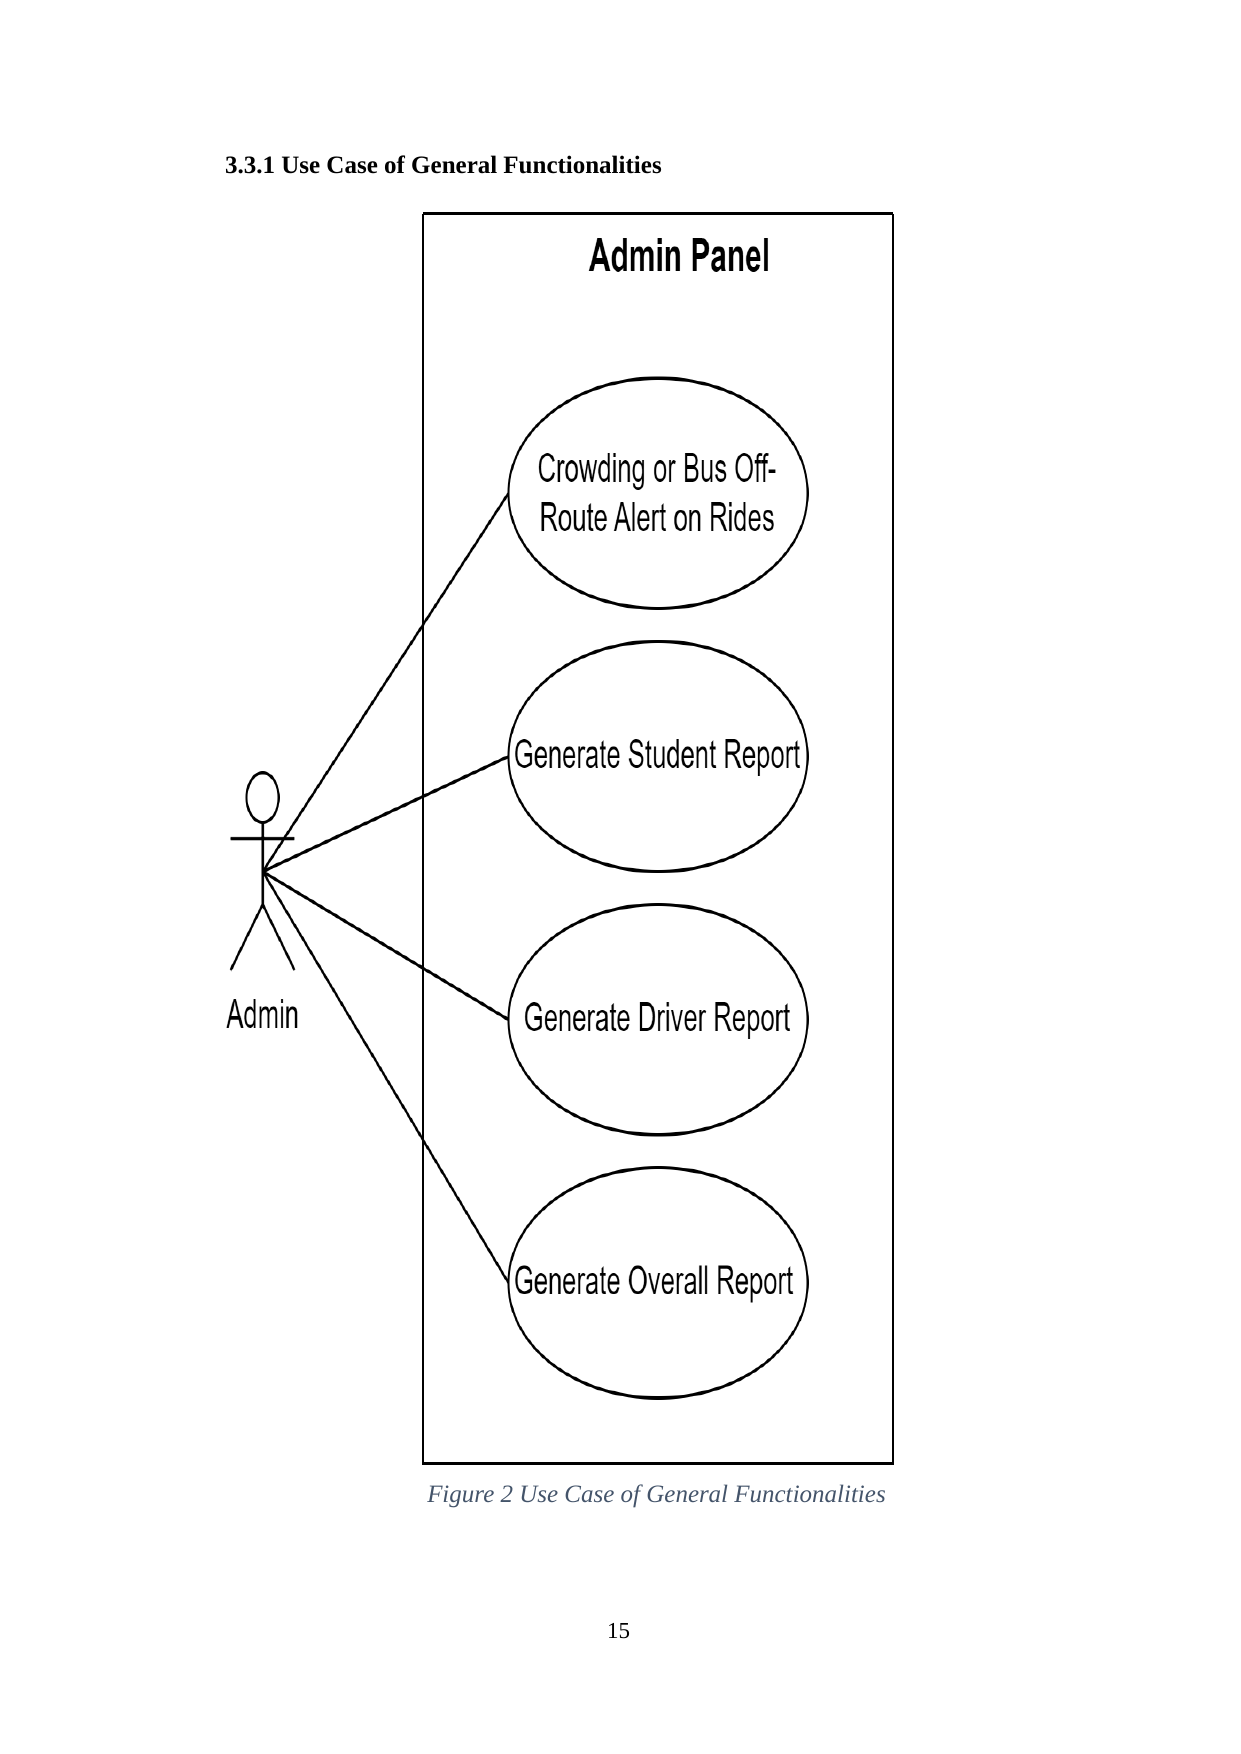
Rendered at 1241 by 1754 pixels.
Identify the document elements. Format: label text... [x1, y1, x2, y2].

subtitle 3.3.1 Use Case of General Functionalities [225, 150, 1090, 179]
picture [225, 205, 894, 1465]
